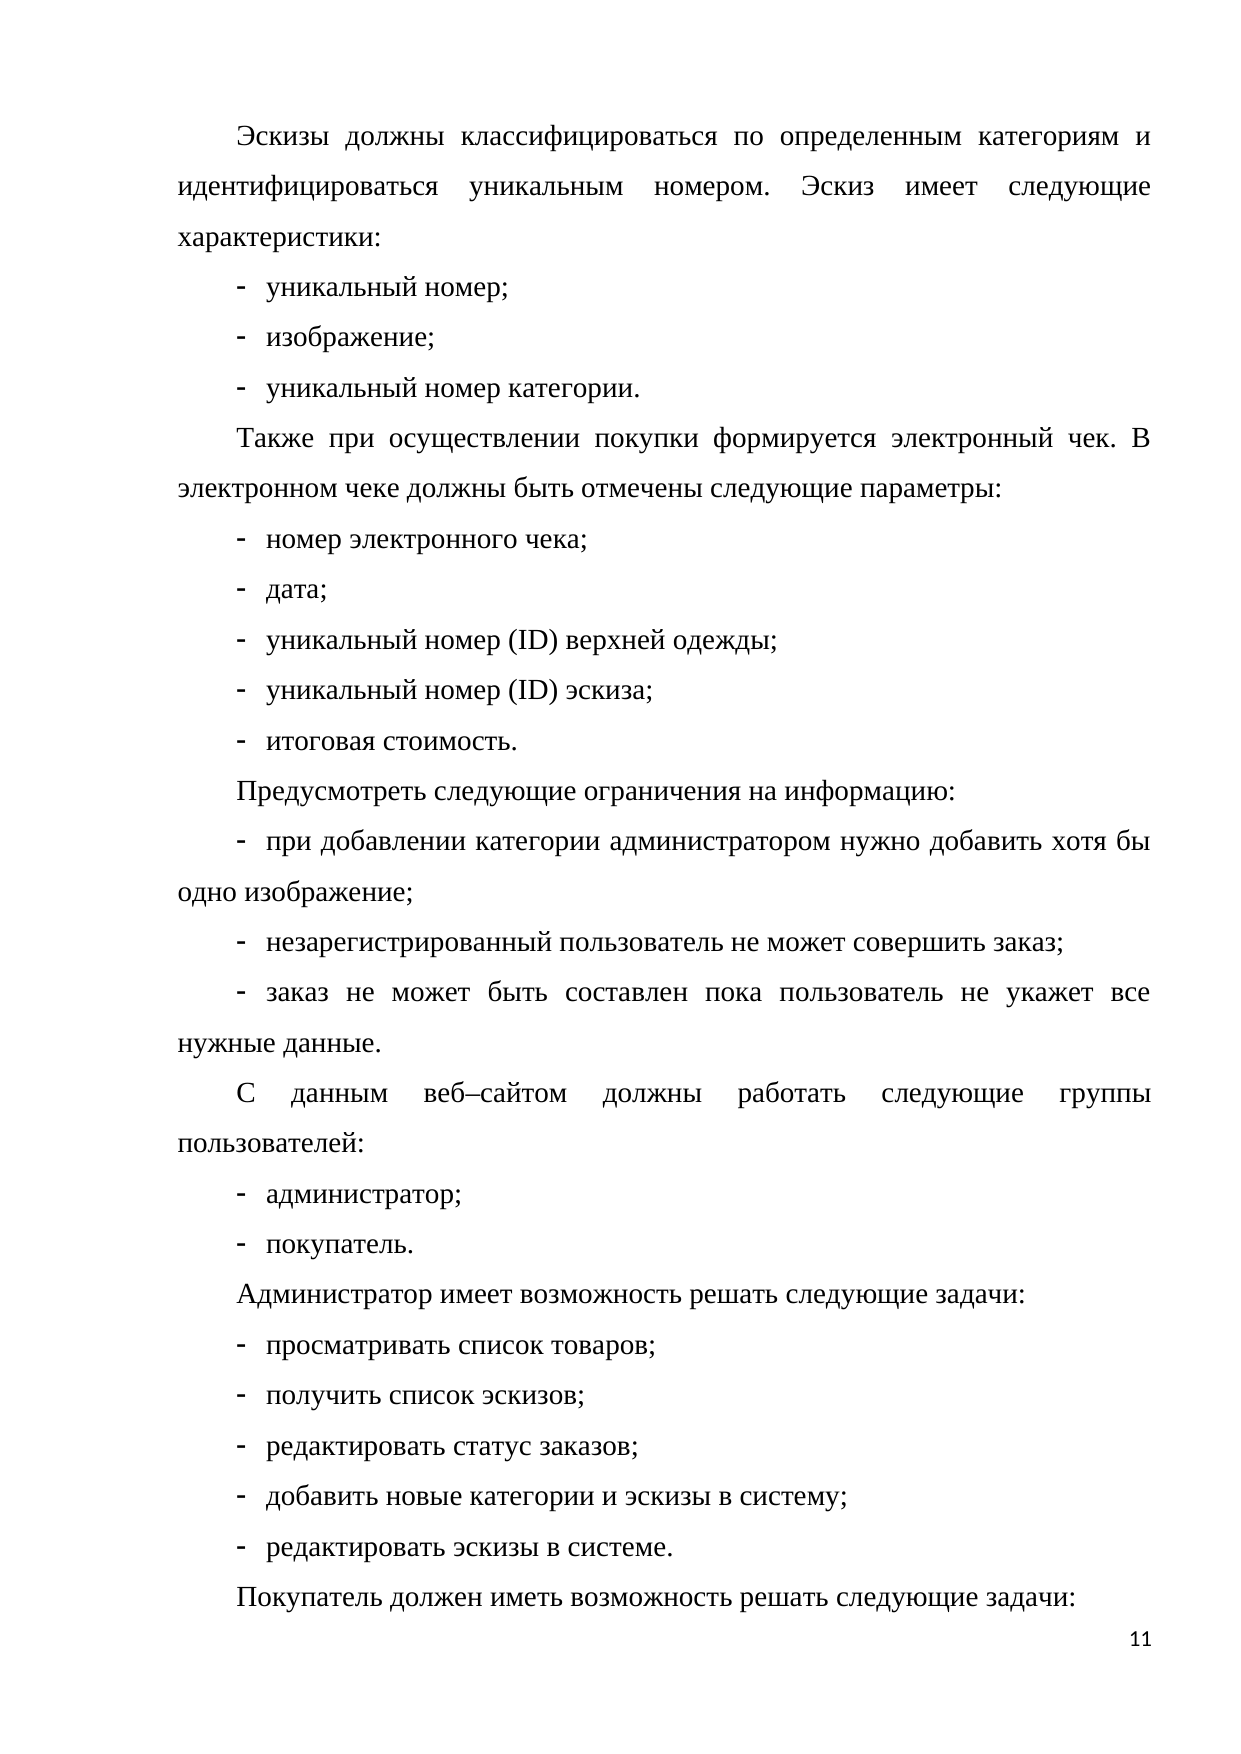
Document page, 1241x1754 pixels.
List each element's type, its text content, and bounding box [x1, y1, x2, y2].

list при добавлении категории администратором нужно добавить хотя бы одно изображение; [177, 823, 1152, 907]
list покупатель. [177, 1226, 1152, 1260]
list незарегистрированный пользователь не может совершить заказ; [177, 924, 1152, 958]
list редактировать статус заказов; [177, 1428, 1152, 1461]
list просматривать список товаров; [177, 1327, 1152, 1361]
list уникальный номер (ID) верхней одежды; [177, 622, 1152, 655]
list получить список эскизов; [177, 1377, 1152, 1411]
text Также при осуществлении покупки формируется электронный чек. В электронном чеке должны быть отмечены следующие параметры: [177, 420, 1152, 504]
list заказ не может быть составлен пока пользователь не укажет все нужные данные. [177, 974, 1152, 1058]
text С данным веб–сайтом должны работать следующие группы пользователей: [177, 1075, 1152, 1159]
list уникальный номер; [177, 269, 1152, 303]
list номер электронного чека; [177, 521, 1152, 554]
list дата; [177, 571, 1152, 605]
list изображение; [177, 319, 1152, 353]
list итоговая стоимость. [177, 723, 1152, 756]
text Администратор имеет возможность решать следующие задачи: [177, 1277, 1152, 1310]
text Покупатель должен иметь возможность решать следующие задачи: [177, 1579, 1152, 1613]
text Предусмотреть следующие ограничения на информацию: [177, 773, 1152, 807]
list уникальный номер категории. [177, 370, 1152, 403]
list редактировать эскизы в системе. [177, 1529, 1152, 1562]
list добавить новые категории и эскизы в систему; [177, 1478, 1152, 1512]
text Эскизы должны классифицироваться по определенным категориям и идентифицироваться уникальным номером. Эскиз имеет следующие характеристики: [177, 118, 1152, 252]
list уникальный номер (ID) эскиза; [177, 672, 1152, 706]
list администратор; [177, 1176, 1152, 1209]
